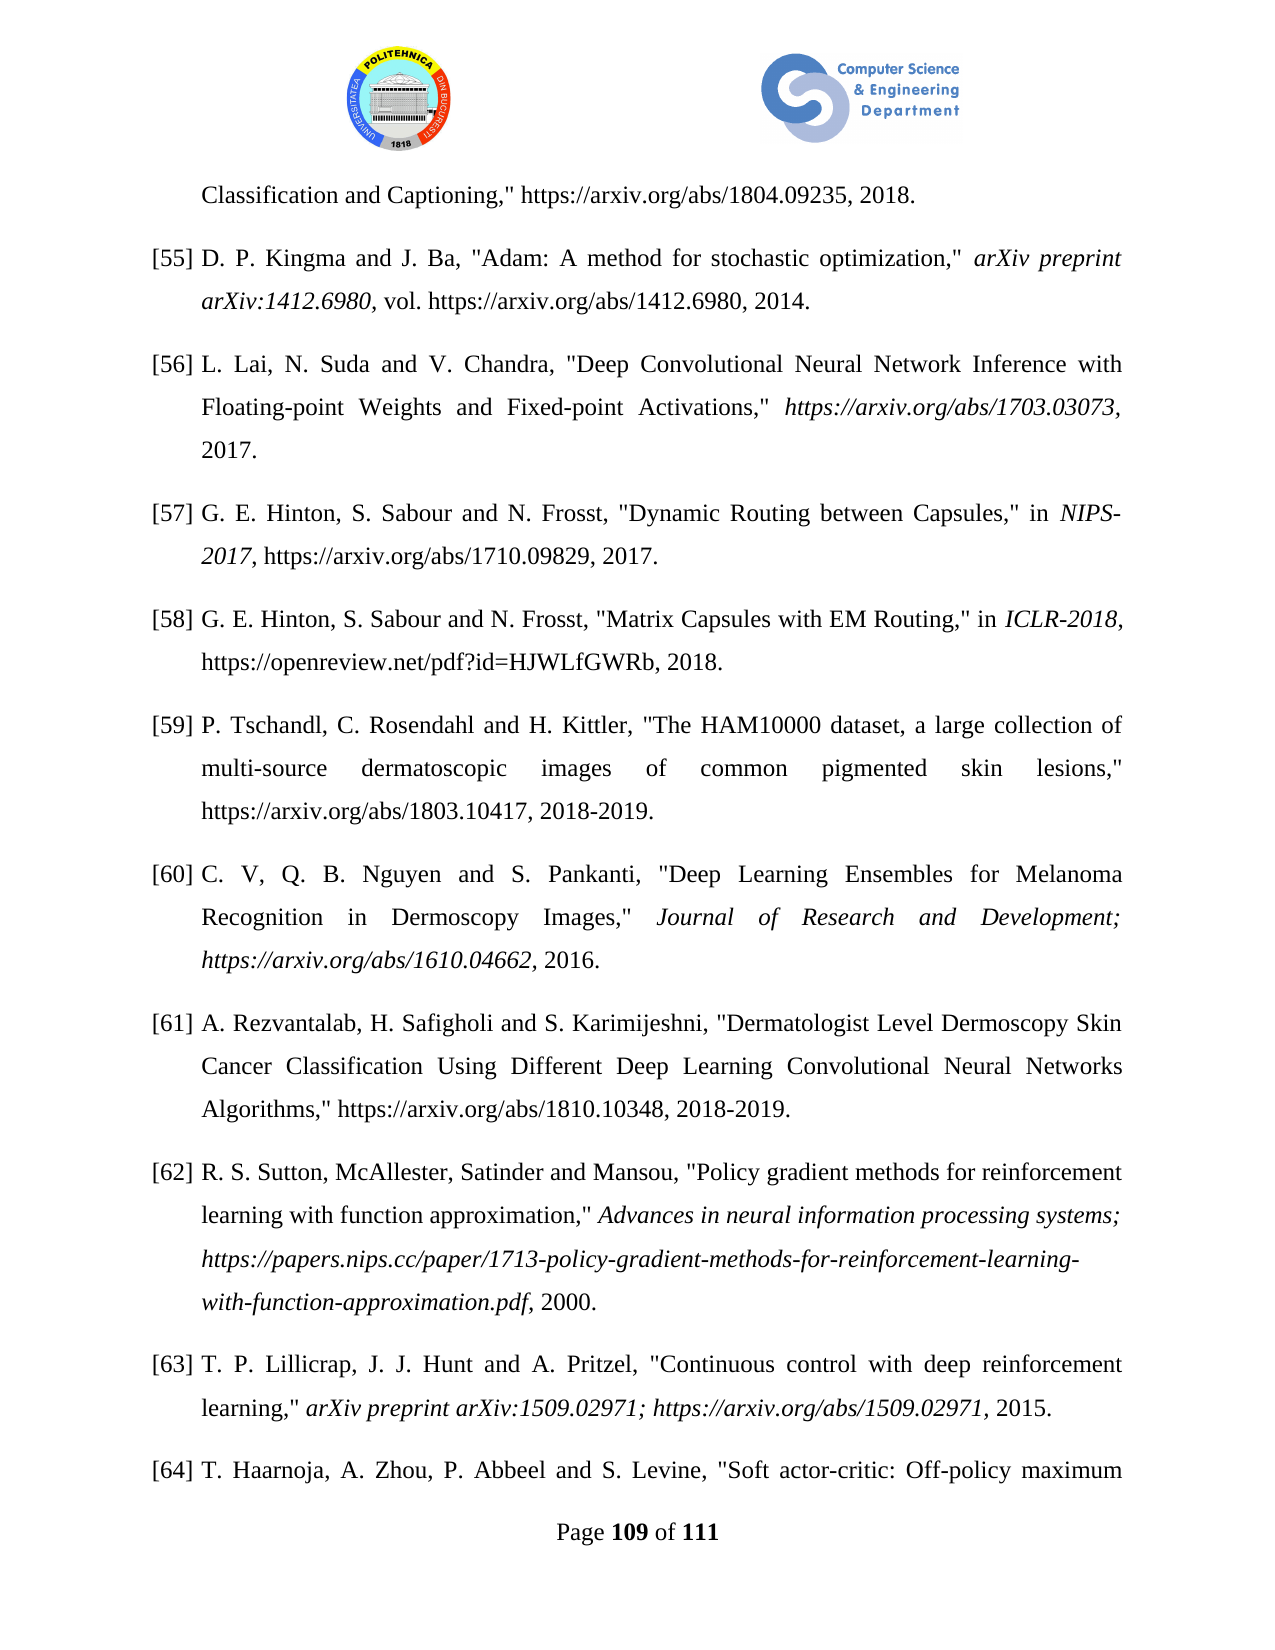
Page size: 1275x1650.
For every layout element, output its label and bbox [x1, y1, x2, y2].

picture [346, 46, 451, 151]
picture [760, 53, 963, 144]
